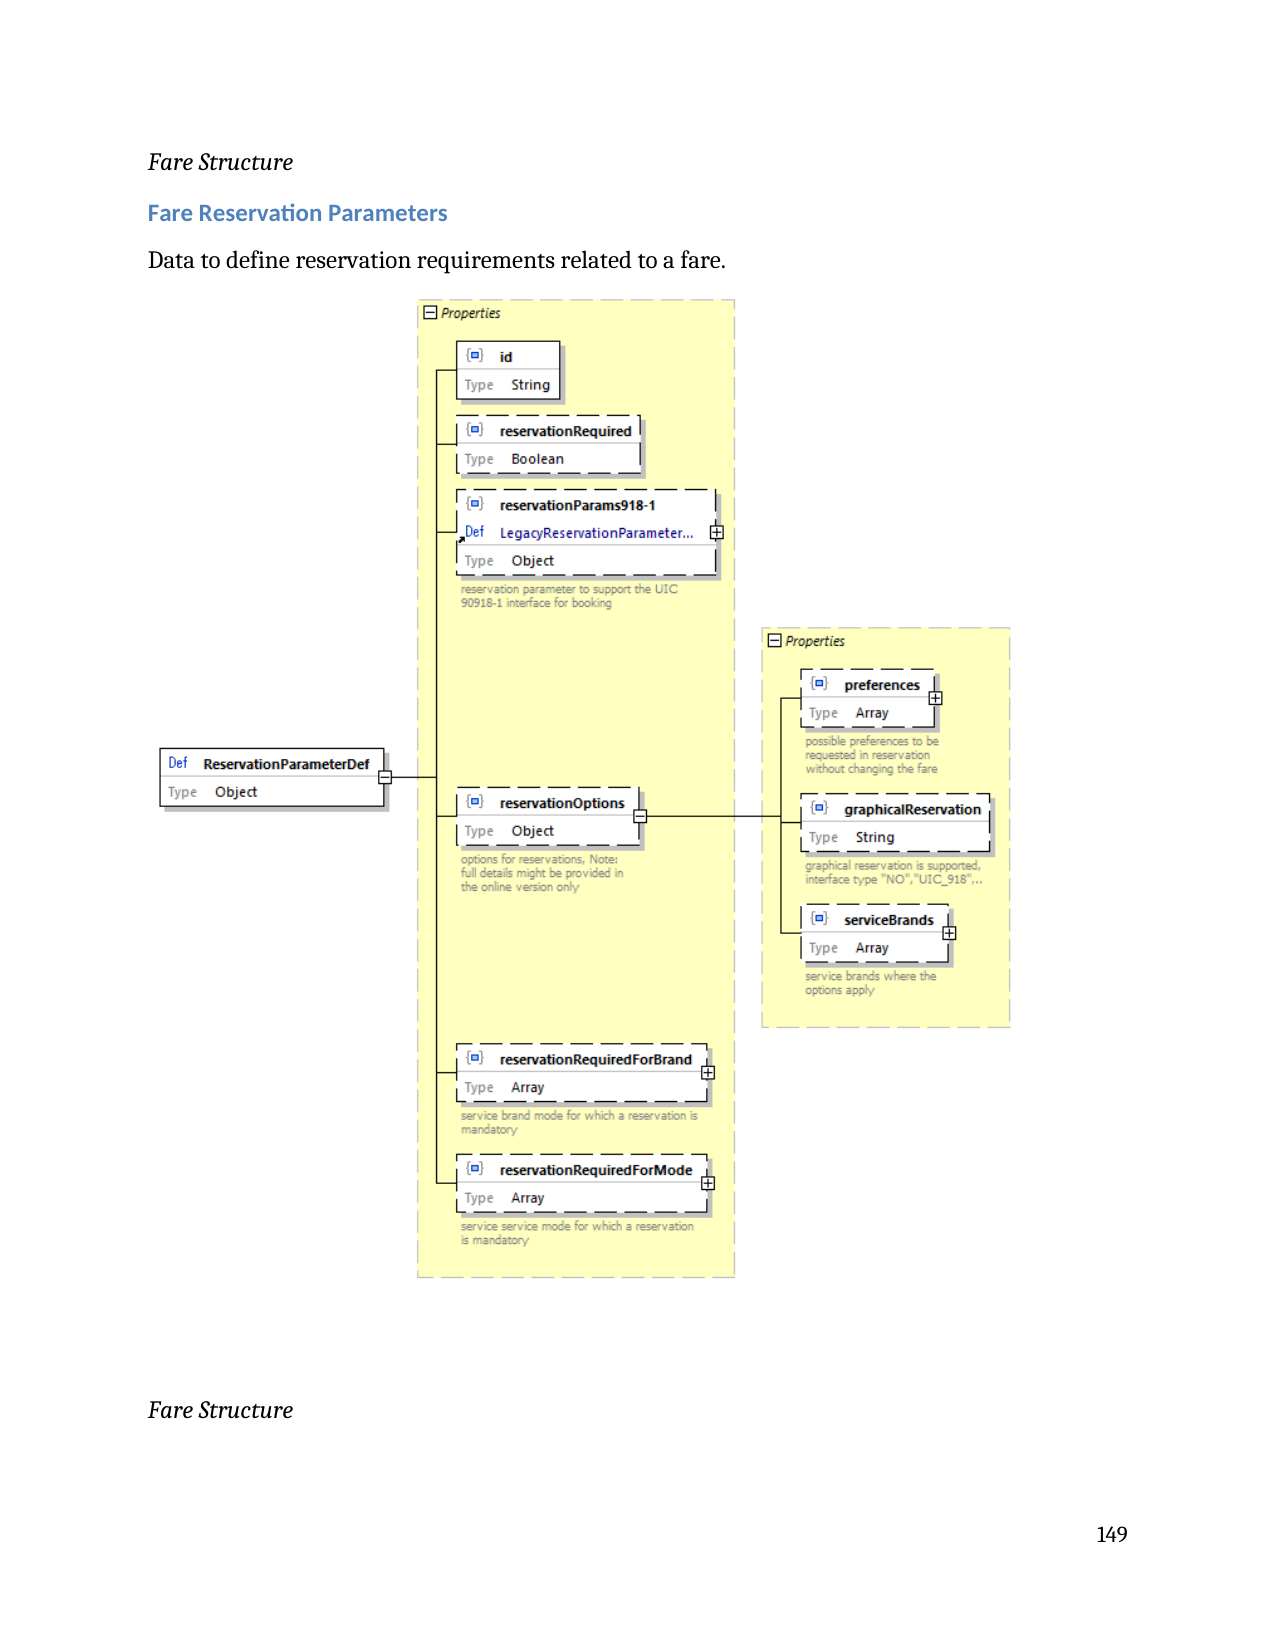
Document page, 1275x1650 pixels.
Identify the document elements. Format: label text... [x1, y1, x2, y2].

text Fare Structure [148, 1396, 1127, 1424]
text Fare Structure [148, 148, 1127, 176]
text Data to define reservation requirements related to a fare. [148, 246, 1127, 275]
subtitle Fare Reservation Parameters [148, 197, 1127, 228]
picture [147, 293, 1023, 1375]
